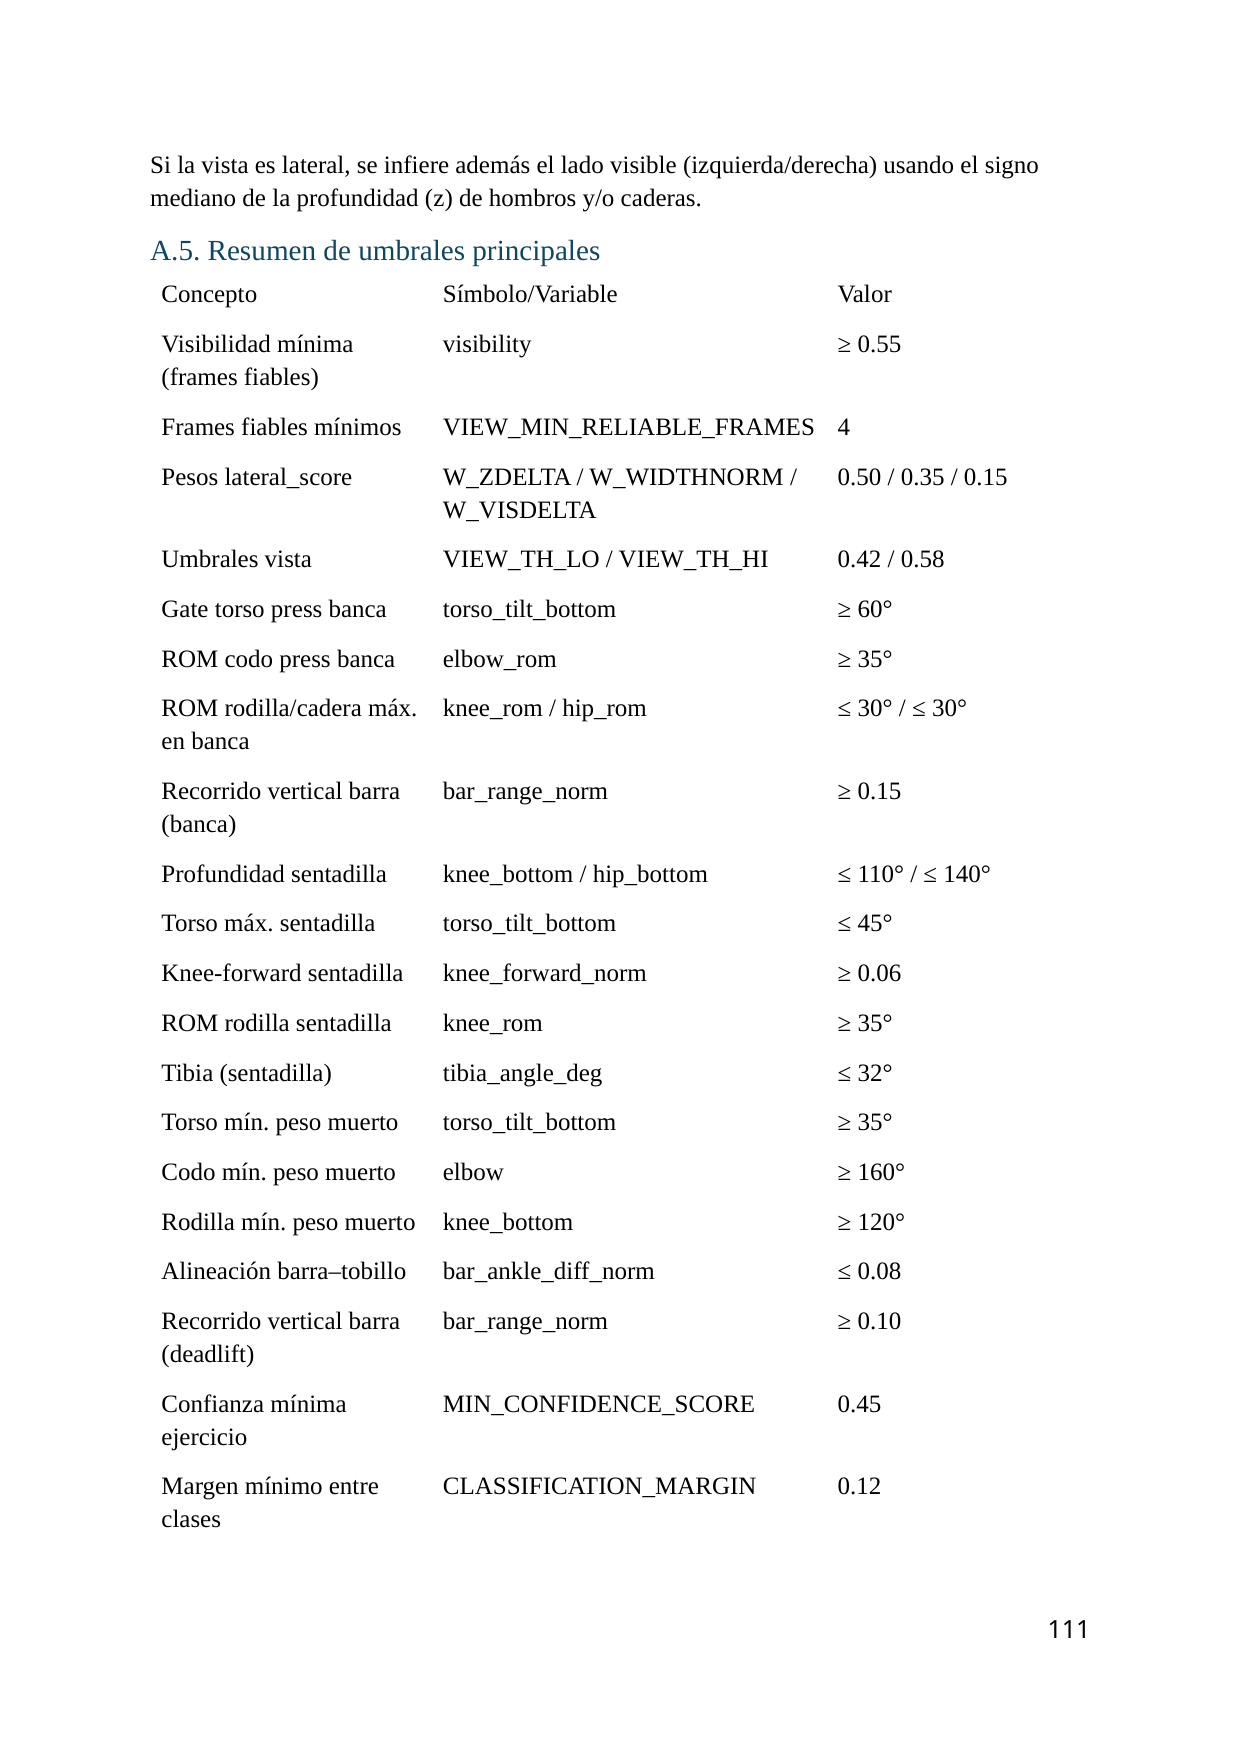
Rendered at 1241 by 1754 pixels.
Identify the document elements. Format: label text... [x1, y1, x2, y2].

table_cell Knee-forward sentadilla [150, 958, 431, 1008]
table_cell ≥ 120° [826, 1207, 1090, 1256]
table_cell ≥ 0.06 [826, 958, 1090, 1008]
table_cell ≥ 160° [826, 1157, 1090, 1207]
table_cell 0.42 / 0.58 [826, 544, 1090, 594]
table_cell torso_tilt_bottom [431, 594, 826, 644]
table_cell 0.50 / 0.35 / 0.15 [826, 462, 1090, 544]
table_cell ≤ 110° / ≤ 140° [826, 859, 1090, 908]
table_cell ROM rodilla sentadilla [150, 1008, 431, 1058]
table_cell bar_ankle_diff_norm [431, 1256, 826, 1306]
table_cell Recorrido vertical barra (deadlift) [150, 1306, 431, 1389]
table_cell CLASSIFICATION_MARGIN [431, 1471, 826, 1554]
table_cell Torso máx. sentadilla [150, 909, 431, 958]
table_cell Profundidad sentadilla [150, 859, 431, 908]
table_cell 4 [826, 412, 1090, 462]
table_cell Tibia (sentadilla) [150, 1058, 431, 1107]
table_cell knee_rom / hip_rom [431, 694, 826, 776]
table_cell ≥ 35° [826, 644, 1090, 693]
table_header Concepto [150, 280, 431, 329]
table_cell elbow_rom [431, 644, 826, 693]
table_cell ≤ 32° [826, 1058, 1090, 1107]
table_cell Visibilidad mínima (frames fiables) [150, 329, 431, 412]
table_cell Codo mín. peso muerto [150, 1157, 431, 1207]
table_cell ≤ 30° / ≤ 30° [826, 694, 1090, 776]
table_cell ≤ 45° [826, 909, 1090, 958]
table_header Símbolo/Variable [431, 280, 826, 329]
table_cell knee_bottom / hip_bottom [431, 859, 826, 908]
table_cell ≥ 0.55 [826, 329, 1090, 412]
table_cell torso_tilt_bottom [431, 909, 826, 958]
table_cell VIEW_TH_LO / VIEW_TH_HI [431, 544, 826, 594]
table_cell ROM codo press banca [150, 644, 431, 693]
table_cell ≥ 35° [826, 1008, 1090, 1058]
table_cell ≥ 0.10 [826, 1306, 1090, 1389]
table_cell elbow [431, 1157, 826, 1207]
table_cell Torso mín. peso muerto [150, 1107, 431, 1157]
table_cell ≥ 35° [826, 1107, 1090, 1157]
table_cell MIN_CONFIDENCE_SCORE [431, 1389, 826, 1471]
table_cell Recorrido vertical barra (banca) [150, 776, 431, 859]
table_cell Gate torso press banca [150, 594, 431, 644]
table_header Valor [826, 280, 1090, 329]
table_cell 0.45 [826, 1389, 1090, 1471]
table_cell torso_tilt_bottom [431, 1107, 826, 1157]
table_cell tibia_angle_deg [431, 1058, 826, 1107]
table_cell ≤ 0.08 [826, 1256, 1090, 1306]
table_cell VIEW_MIN_RELIABLE_FRAMES [431, 412, 826, 462]
table_cell W_ZDELTA / W_WIDTHNORM / W_VISDELTA [431, 462, 826, 544]
table_cell visibility [431, 329, 826, 412]
table_cell Pesos lateral_score [150, 462, 431, 544]
table_cell Alineación barra–tobillo [150, 1256, 431, 1306]
table_cell knee_forward_norm [431, 958, 826, 1008]
table_cell Umbrales vista [150, 544, 431, 594]
table_cell Frames fiables mínimos [150, 412, 431, 462]
table_cell Rodilla mín. peso muerto [150, 1207, 431, 1256]
table_cell 0.12 [826, 1471, 1090, 1554]
table_cell ≥ 60° [826, 594, 1090, 644]
table_cell ≥ 0.15 [826, 776, 1090, 859]
table_cell bar_range_norm [431, 1306, 826, 1389]
table_cell bar_range_norm [431, 776, 826, 859]
table_cell Margen mínimo entre clases [150, 1471, 431, 1554]
table_cell knee_bottom [431, 1207, 826, 1256]
text Si la vista es lateral, se infiere además el lado visible (izquierda/derecha) usando el signo mediano de la profundidad (z) de hombros y/o caderas. [150, 150, 1090, 212]
table_cell ROM rodilla/cadera máx. en banca [150, 694, 431, 776]
table_cell Confianza mínima ejercicio [150, 1389, 431, 1471]
table_cell knee_rom [431, 1008, 826, 1058]
subtitle A.5. Resumen de umbrales principales [150, 233, 1090, 266]
